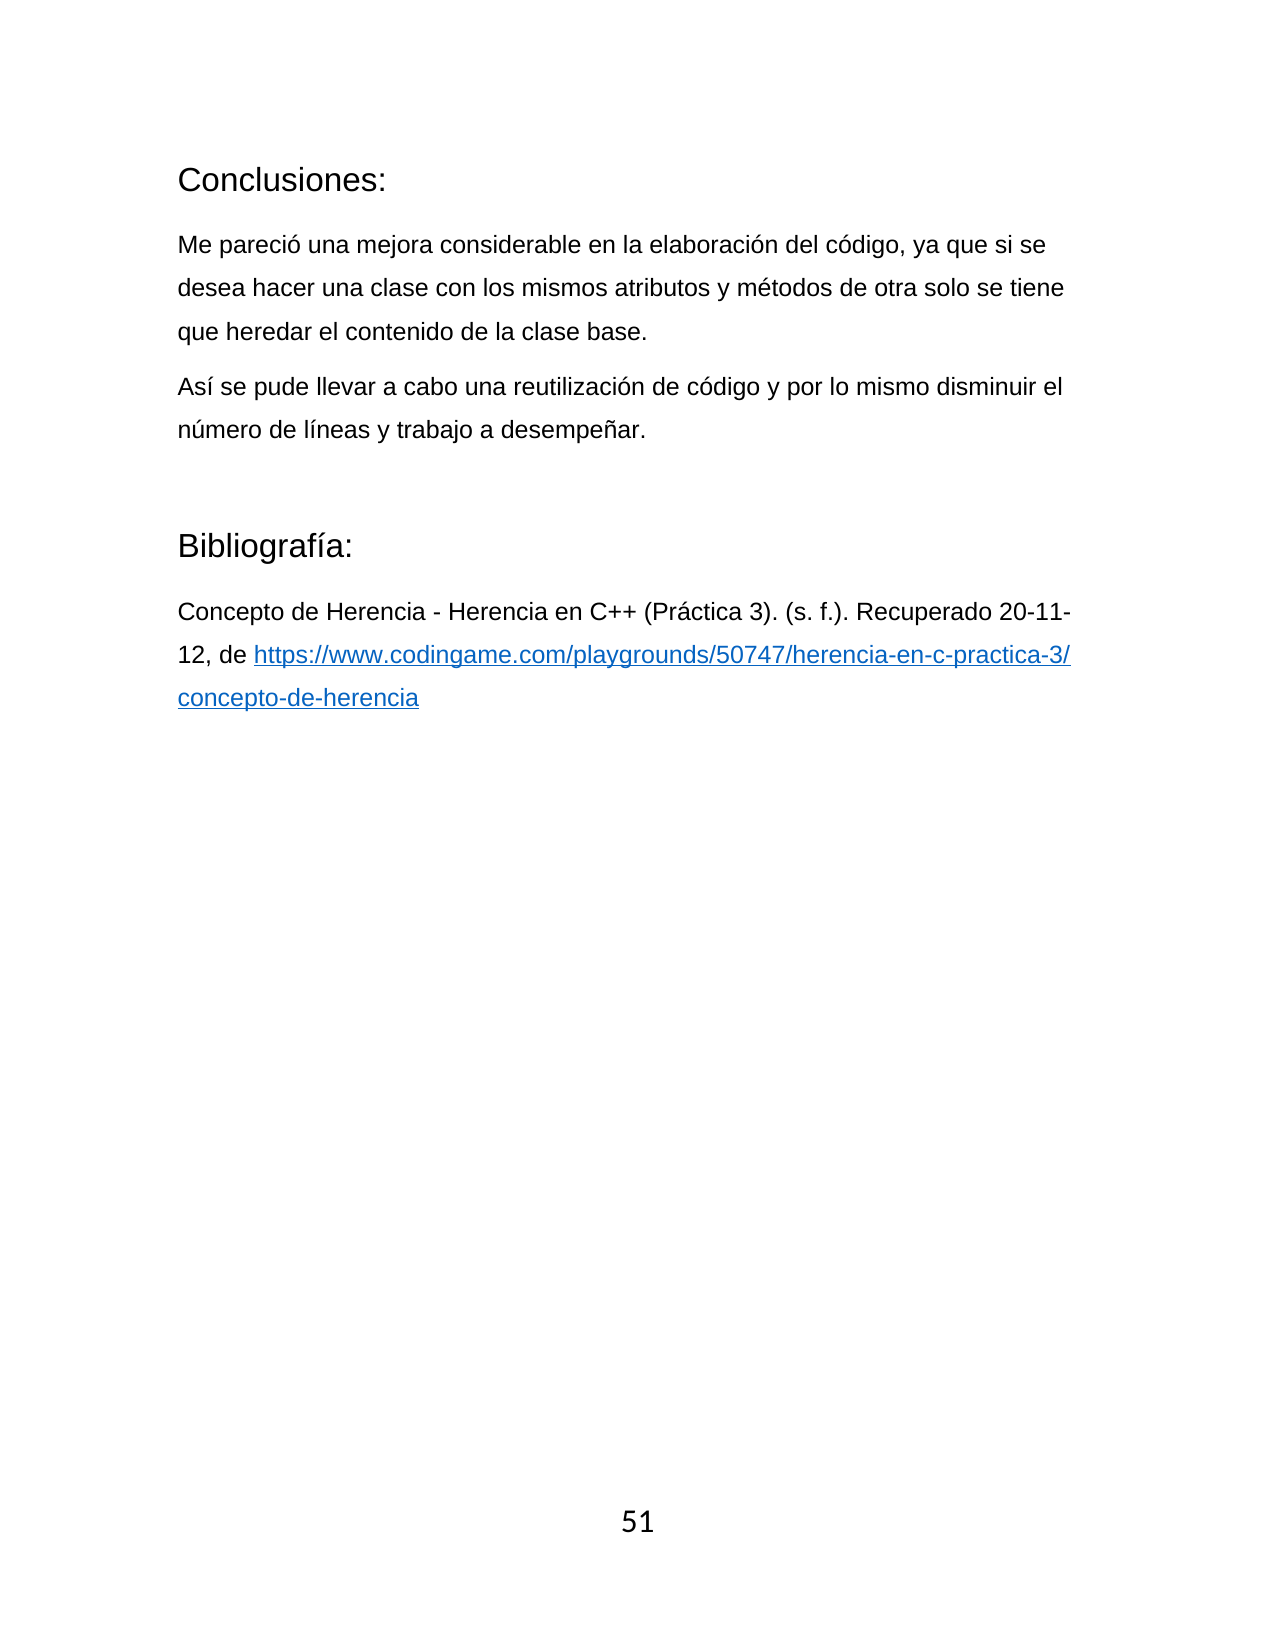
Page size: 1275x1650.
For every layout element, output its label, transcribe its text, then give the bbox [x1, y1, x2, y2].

text Bibliografía: [177, 526, 1098, 565]
text Concepto de Herencia - Herencia en C++ (Práctica 3). (s. f.). Recuperado 20-11-12, de https://www.codingame.com/playgrounds/50747/herencia-en-c-practica-3/concepto-de-herencia [177, 597, 1098, 712]
text Así se pude llevar a cabo una reutilización de código y por lo mismo disminuir el número de líneas y trabajo a desempeñar. [177, 372, 1098, 444]
text Conclusiones: [177, 160, 1098, 198]
text Me pareció una mejora considerable en la elaboración del código, ya que si se desea hacer una clase con los mismos atributos y métodos de otra solo se tiene que heredar el contenido de la clase base. [177, 230, 1098, 345]
